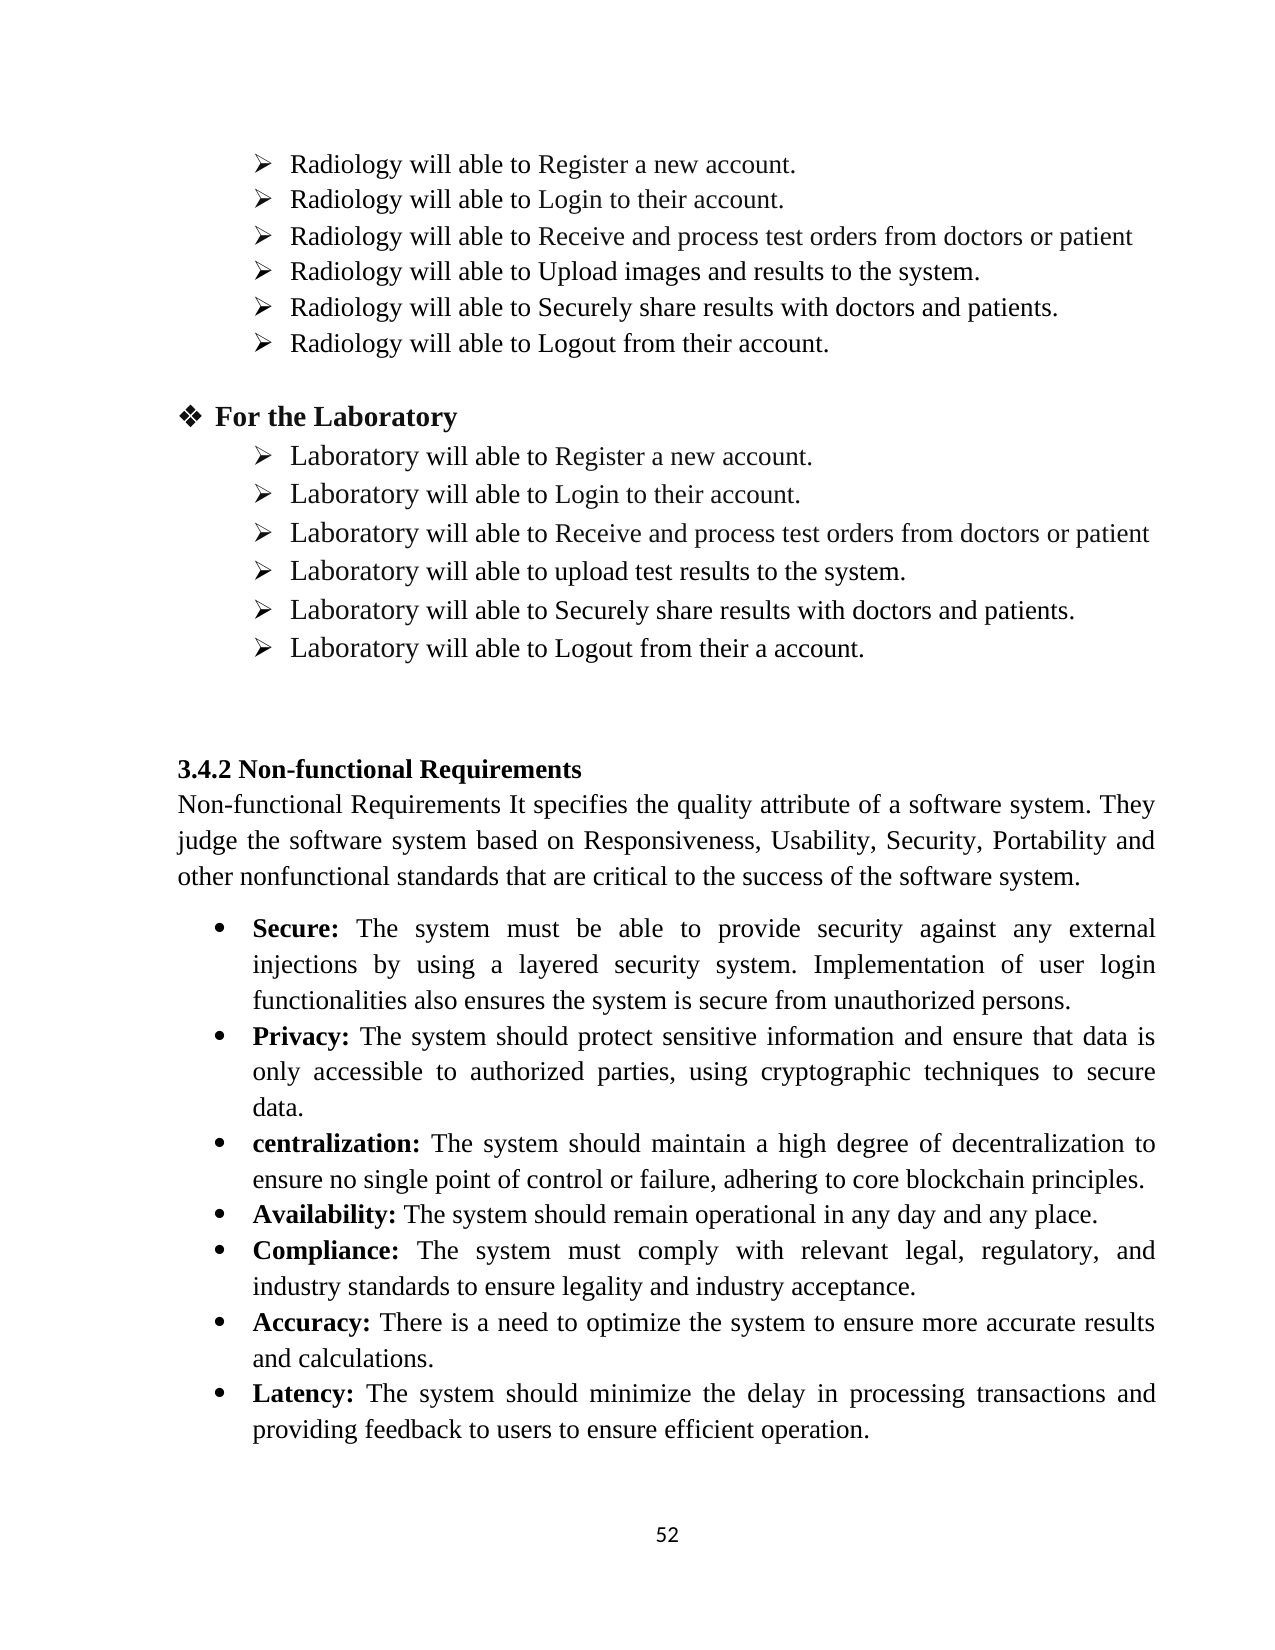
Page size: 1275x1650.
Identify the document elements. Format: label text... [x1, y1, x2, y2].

list Radiology will able to Upload images and results to the system. [252, 256, 1157, 287]
list Radiology will able to Receive and process test orders from doctors or patient [252, 219, 1157, 251]
list Radiology will able to Register a new account. [252, 148, 1157, 179]
list Laboratory will able to Securely share results with doctors and patients. [252, 592, 1157, 625]
list Laboratory will able to upload test results to the system. [252, 553, 1157, 587]
text Non-functional Requirements It specifies the quality attribute of a software system. They judge the software system based on Responsiveness, Usability, Security, Portability and other nonfunctional standards that are critical to the success of the software system. [177, 788, 1157, 891]
list Latency: The system should minimize the delay in processing transactions and providing feedback to users to ensure efficient operation. [215, 1377, 1157, 1444]
list Radiology will able to Logout from their account. [252, 327, 1157, 359]
subtitle 3.4.2 Non-functional Requirements [177, 753, 1157, 784]
list Secure: The system must be able to provide security against any external injections by using a layered security system. Implementation of user login functionalities also ensures the system is secure from unauthorized persons. [215, 912, 1157, 1015]
list centralization: The system should maintain a high degree of decentralization to ensure no single point of control or failure, adhering to core blockchain principles. [215, 1127, 1157, 1194]
list Availability: The system should remain operational in any day and any place. [215, 1198, 1157, 1230]
list Laboratory will able to Receive and process test orders from doctors or patient [252, 515, 1157, 548]
list Radiology will able to Securely share results with doctors and patients. [252, 291, 1157, 323]
list Privacy: The system should protect sensitive information and ensure that data is only accessible to authorized parties, using cryptographic techniques to secure data. [215, 1019, 1157, 1122]
list Accuracy: There is a need to optimize the system to ensure more accurate results and calculations. [215, 1306, 1157, 1373]
list Laboratory will able to Logout from their a account. [252, 630, 1157, 664]
list Laboratory will able to Register a new account. [252, 438, 1157, 471]
list For the Laboratory [177, 399, 1157, 433]
list Radiology will able to Login to their account. [252, 184, 1157, 215]
list Laboratory will able to Login to their account. [252, 476, 1157, 510]
list Compliance: The system must comply with relevant legal, regulatory, and industry standards to ensure legality and industry acceptance. [215, 1234, 1157, 1301]
